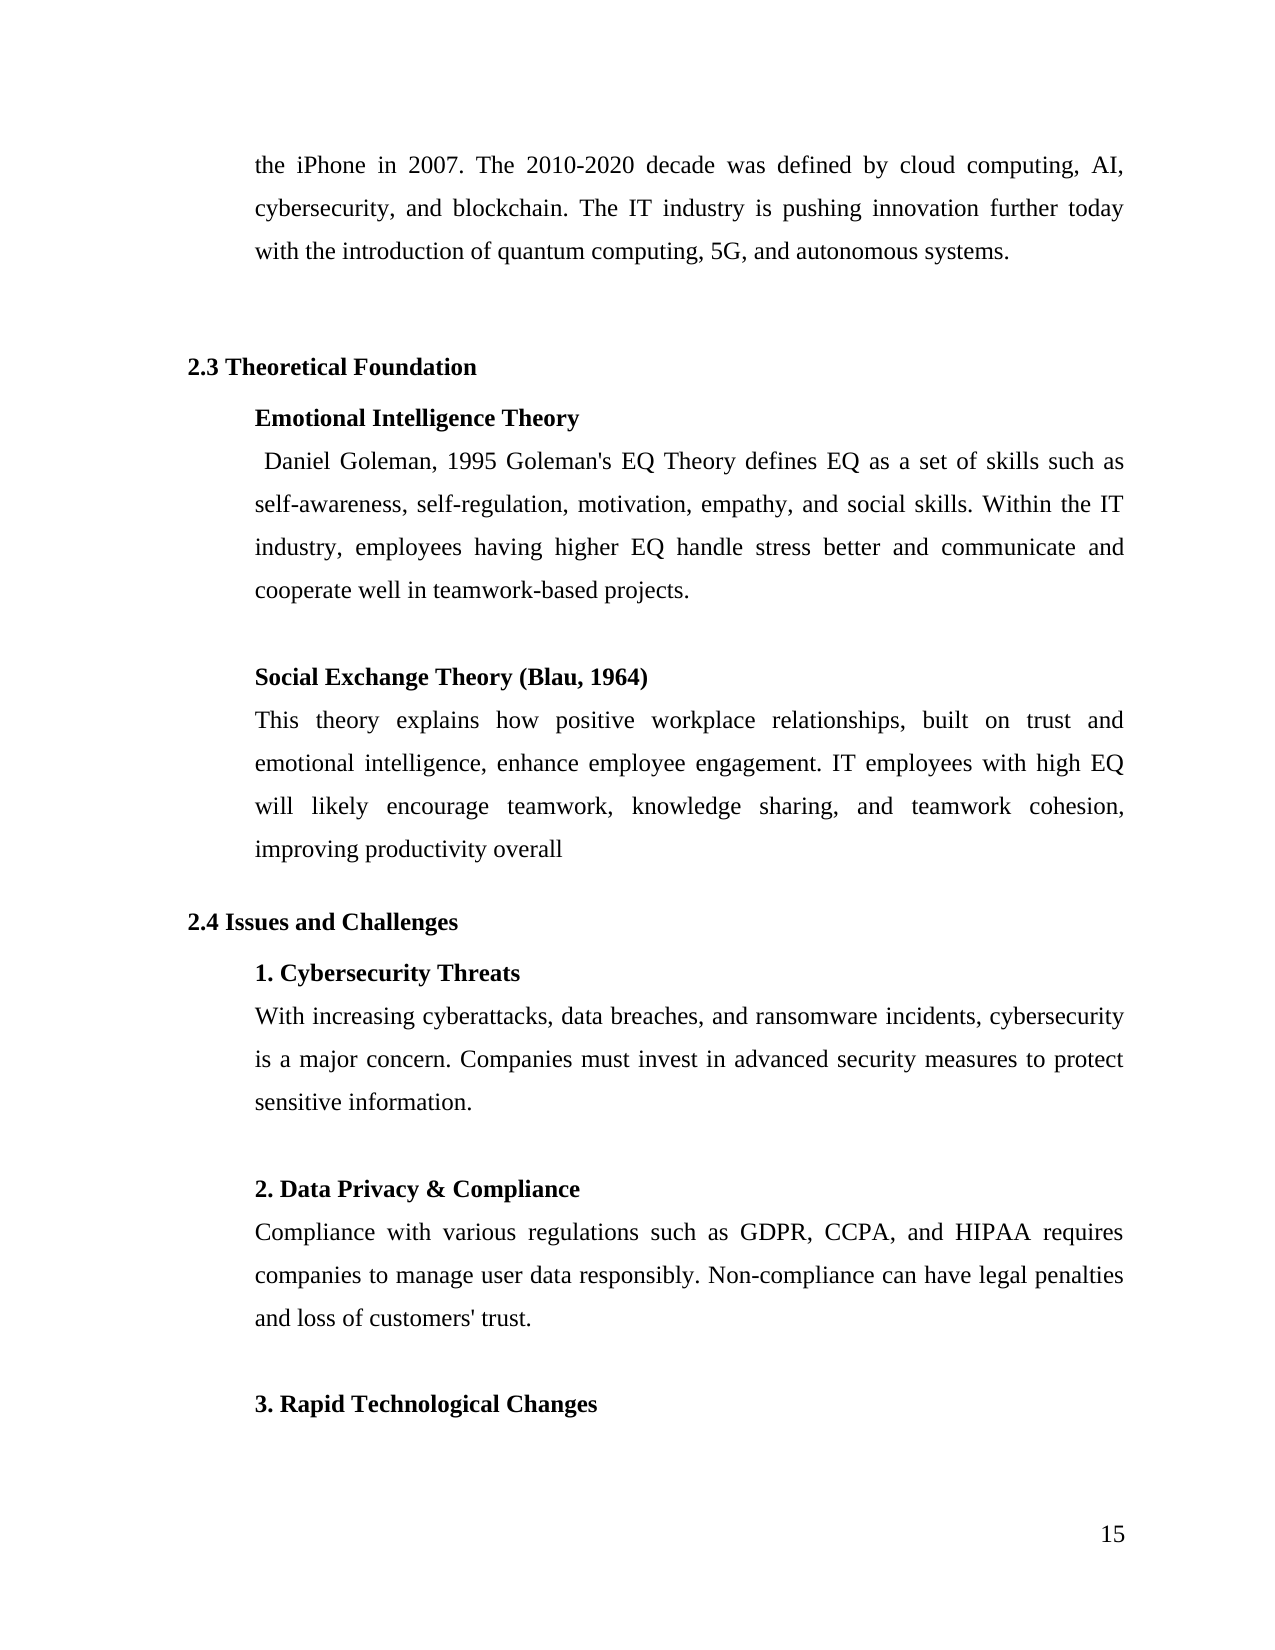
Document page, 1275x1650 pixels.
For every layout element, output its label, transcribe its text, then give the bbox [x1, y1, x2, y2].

text This theory explains how positive workplace relationships, built on trust and emotional intelligence, enhance employee engagement. IT employees with high EQ will likely encourage teamwork, knowledge sharing, and teamwork cohesion, improving productivity overall [254, 705, 1125, 863]
text With increasing cyberattacks, data breaches, and ransomware incidents, cybersecurity is a major concern. Companies must invest in advanced security measures to protect sensitive information. [254, 1001, 1125, 1116]
subtitle 2.3 Theoretical Foundation [187, 352, 1125, 380]
text 3. Rapid Technological Changes [254, 1389, 1125, 1418]
text 1. Cybersecurity Threats [254, 958, 1125, 987]
text Social Exchange Theory (Blau, 1964) [254, 662, 1125, 691]
text Daniel Goleman, 1995 Goleman's EQ Theory defines EQ as a set of skills such as self-awareness, self-regulation, motivation, empathy, and social skills. Within the IT industry, employees having higher EQ handle stress better and communicate and cooperate well in teamwork-based projects. [254, 446, 1125, 604]
text Emotional Intelligence Theory [254, 403, 1125, 432]
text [254, 150, 1125, 265]
subtitle 2.4 Issues and Challenges [187, 907, 1125, 935]
text Compliance with various regulations such as GDPR, CCPA, and HIPAA requires companies to manage user data responsibly. Non-compliance can have legal penalties and loss of customers' trust. [254, 1217, 1125, 1332]
text 2. Data Privacy & Compliance [254, 1174, 1125, 1202]
